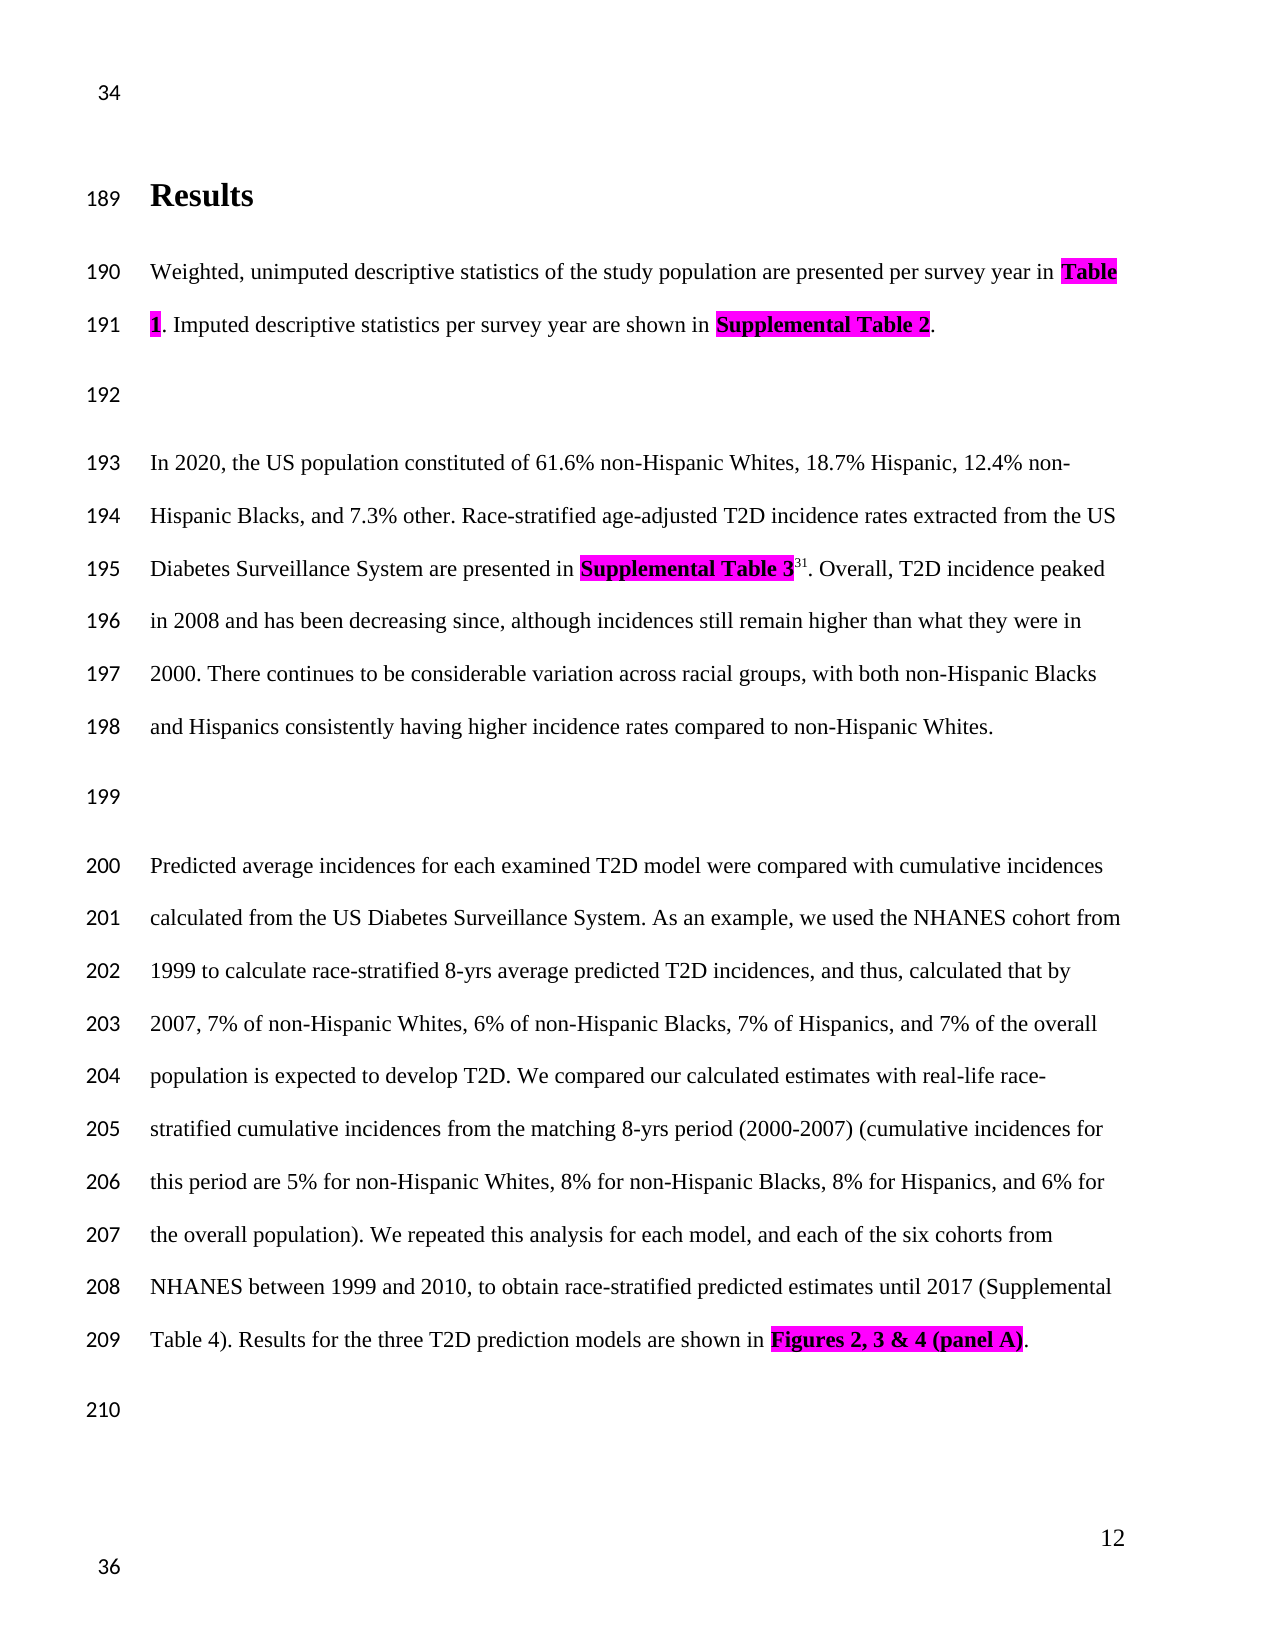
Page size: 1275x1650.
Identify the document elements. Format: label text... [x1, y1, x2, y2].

text In 2020, the US population constituted of 61.6% non-Hispanic Whites, 18.7% Hispanic, 12.4% non-Hispanic Blacks, and 7.3% other. Race-stratified age-adjusted T2D incidence rates extracted from the US Diabetes Surveillance System are presented in Supplemental Table 331. Overall, T2D incidence peaked in 2008 and has been decreasing since, although incidences still remain higher than what they were in 2000. There continues to be considerable variation across racial groups, with both non-Hispanic Blacks and Hispanics consistently having higher incidence rates compared to non-Hispanic Whites. [150, 449, 1125, 739]
subtitle Results [150, 175, 1125, 213]
text Weighted, unimputed descriptive statistics of the study population are presented per survey year in Table 1. Imputed descriptive statistics per survey year are shown in Supplemental Table 2. [150, 258, 1125, 337]
text Predicted average incidences for each examined T2D model were compared with cumulative incidences calculated from the US Diabetes Surveillance System. As an example, we used the NHANES cohort from 1999 to calculate race-stratified 8-yrs average predicted T2D incidences, and thus, calculated that by 2007, 7% of non-Hispanic Whites, 6% of non-Hispanic Blacks, 7% of Hispanics, and 7% of the overall population is expected to develop T2D. We compared our calculated estimates with real-life race-stratified cumulative incidences from the matching 8-yrs period (2000-2007) (cumulative incidences for this period are 5% for non-Hispanic Whites, 8% for non-Hispanic Blacks, 8% for Hispanics, and 6% for the overall population). We repeated this analysis for each model, and each of the six cohorts from NHANES between 1999 and 2010, to obtain race-stratified predicted estimates until 2017 (Supplemental Table 4). Results for the three T2D prediction models are shown in Figures 2, 3 & 4 (panel A). [150, 852, 1125, 1352]
